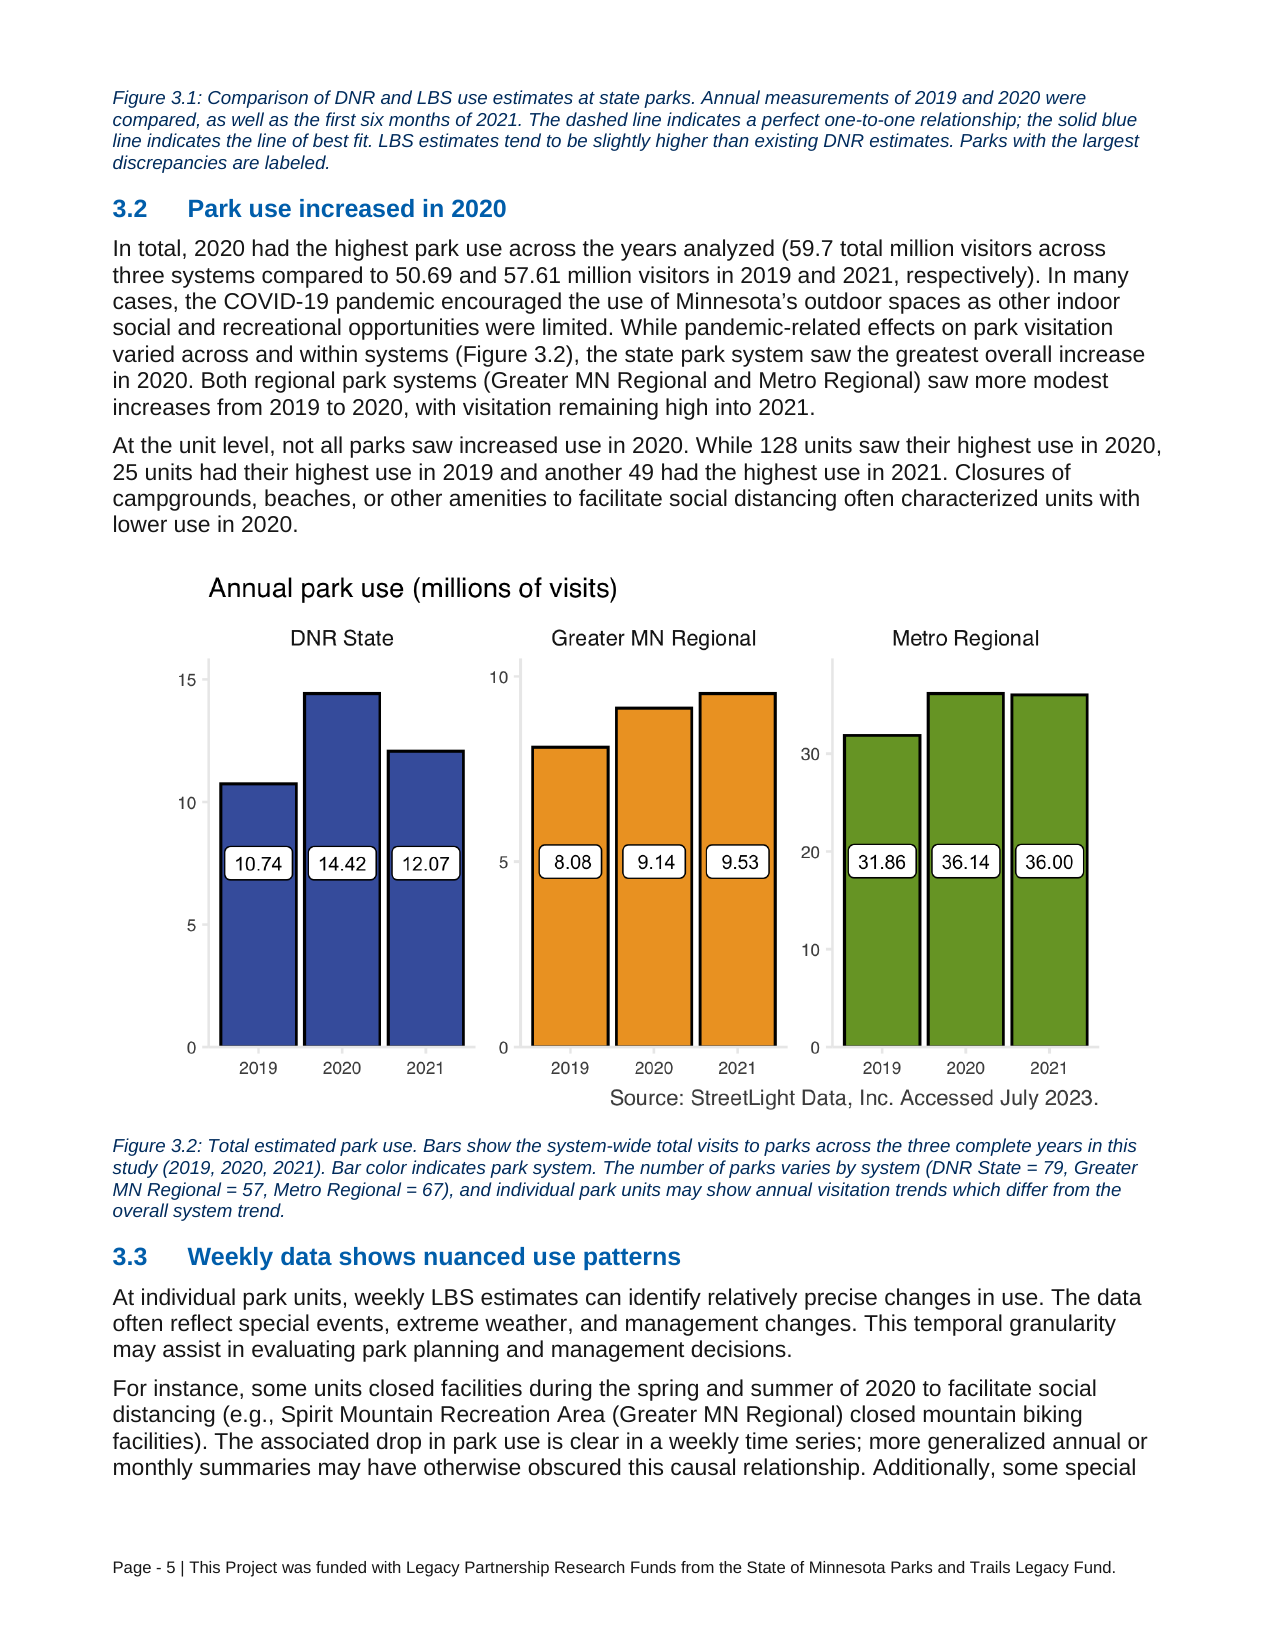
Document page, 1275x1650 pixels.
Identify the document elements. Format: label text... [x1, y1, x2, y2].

picture [150, 550, 1125, 1136]
text At the unit level, not all parks saw increased use in 2020. While 128 units saw their highest use in 2020, 25 units had their highest use in 2019 and another 49 had the highest use in 2021. Closures of campgrounds, beaches, or other amenities to facilitate social distancing often characterized units with lower use in 2020. [112, 432, 1162, 538]
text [112, 1375, 1162, 1481]
text In total, 2020 had the highest park use across the years analyzed (59.7 total million visitors across three systems compared to 50.69 and 57.61 million visitors in 2019 and 2021, respectively). In many cases, the COVID-19 pandemic encouraged the use of Minnesota’s outdoor spaces as other indoor social and recreational opportunities were limited. While pandemic-related effects on park visitation varied across and within systems (Figure 3.2), the state park system saw the greatest overall increase in 2020. Both regional park systems (Greater MN Regional and Metro Regional) saw more modest increases from 2019 to 2020, with visitation remaining high into 2021. [112, 235, 1162, 420]
text Figure 3.2: Total estimated park use. Bars show the system-wide total visits to parks across the three complete years in this study (2019, 2020, 2021). Bar color indicates park system. The number of parks varies by system (DNR State = 79, Greater MN Regional = 57, Metro Regional = 67), and individual park units may show annual visitation trends which differ from the overall system trend. [112, 1135, 1162, 1221]
text Figure 3.1: Comparison of DNR and LBS use estimates at state parks. Annual measurements of 2019 and 2020 were compared, as well as the first six months of 2021. The dashed line indicates a perfect one-to-one relationship; the solid blue line indicates the line of best fit. LBS estimates tend to be slightly higher than existing DNR estimates. Parks with the largest discrepancies are labeled. [112, 87, 1162, 173]
text At individual park units, weekly LBS estimates can identify relatively precise changes in use. The data often reflect special events, extreme weather, and management changes. This temporal granularity may assist in evaluating park planning and management decisions. [112, 1283, 1162, 1363]
subtitle 3.2 Park use increased in 2020 [112, 194, 1162, 223]
subtitle 3.3 Weekly data shows nuanced use patterns [112, 1242, 1162, 1271]
